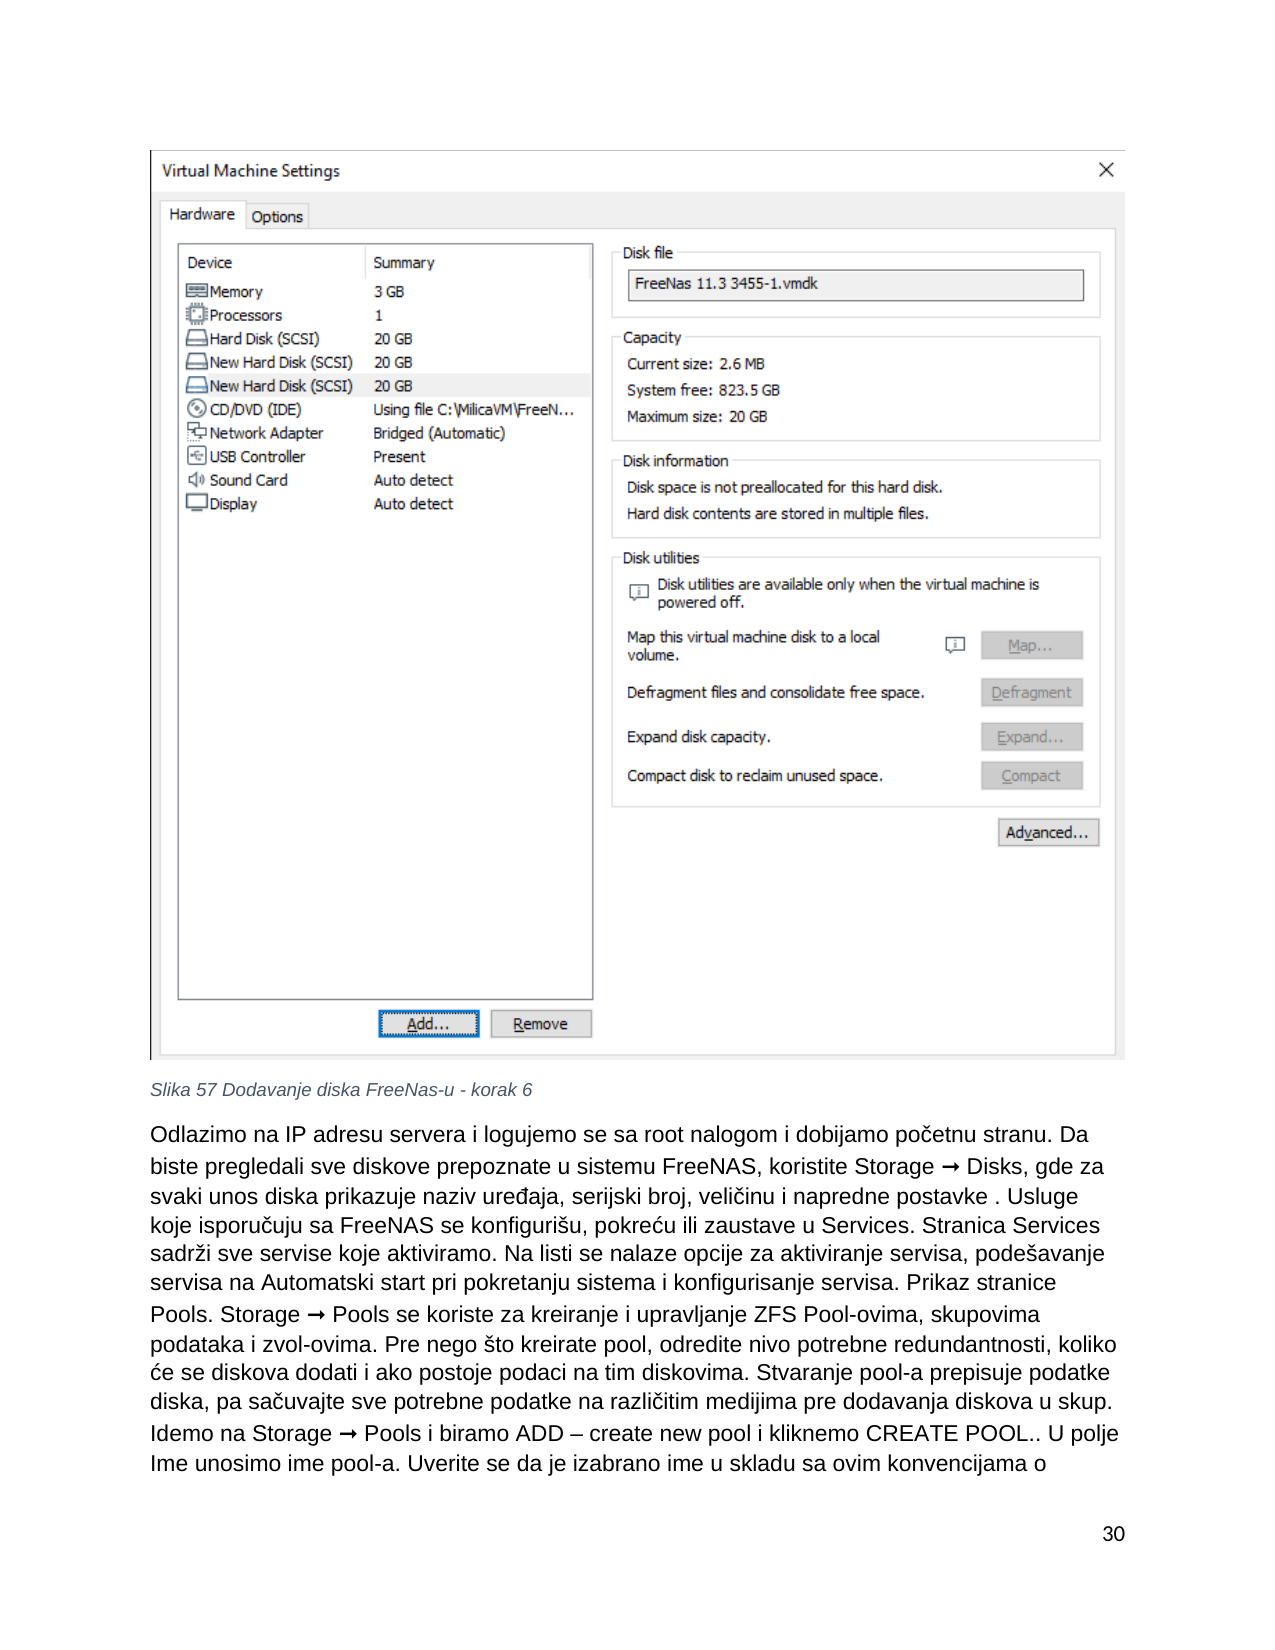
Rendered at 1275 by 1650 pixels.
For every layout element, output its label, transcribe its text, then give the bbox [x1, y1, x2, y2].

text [150, 1121, 1125, 1476]
text Slika 57 Dodavanje diska FreeNas-u - korak 6 [150, 1079, 1125, 1100]
picture [150, 150, 1125, 1060]
